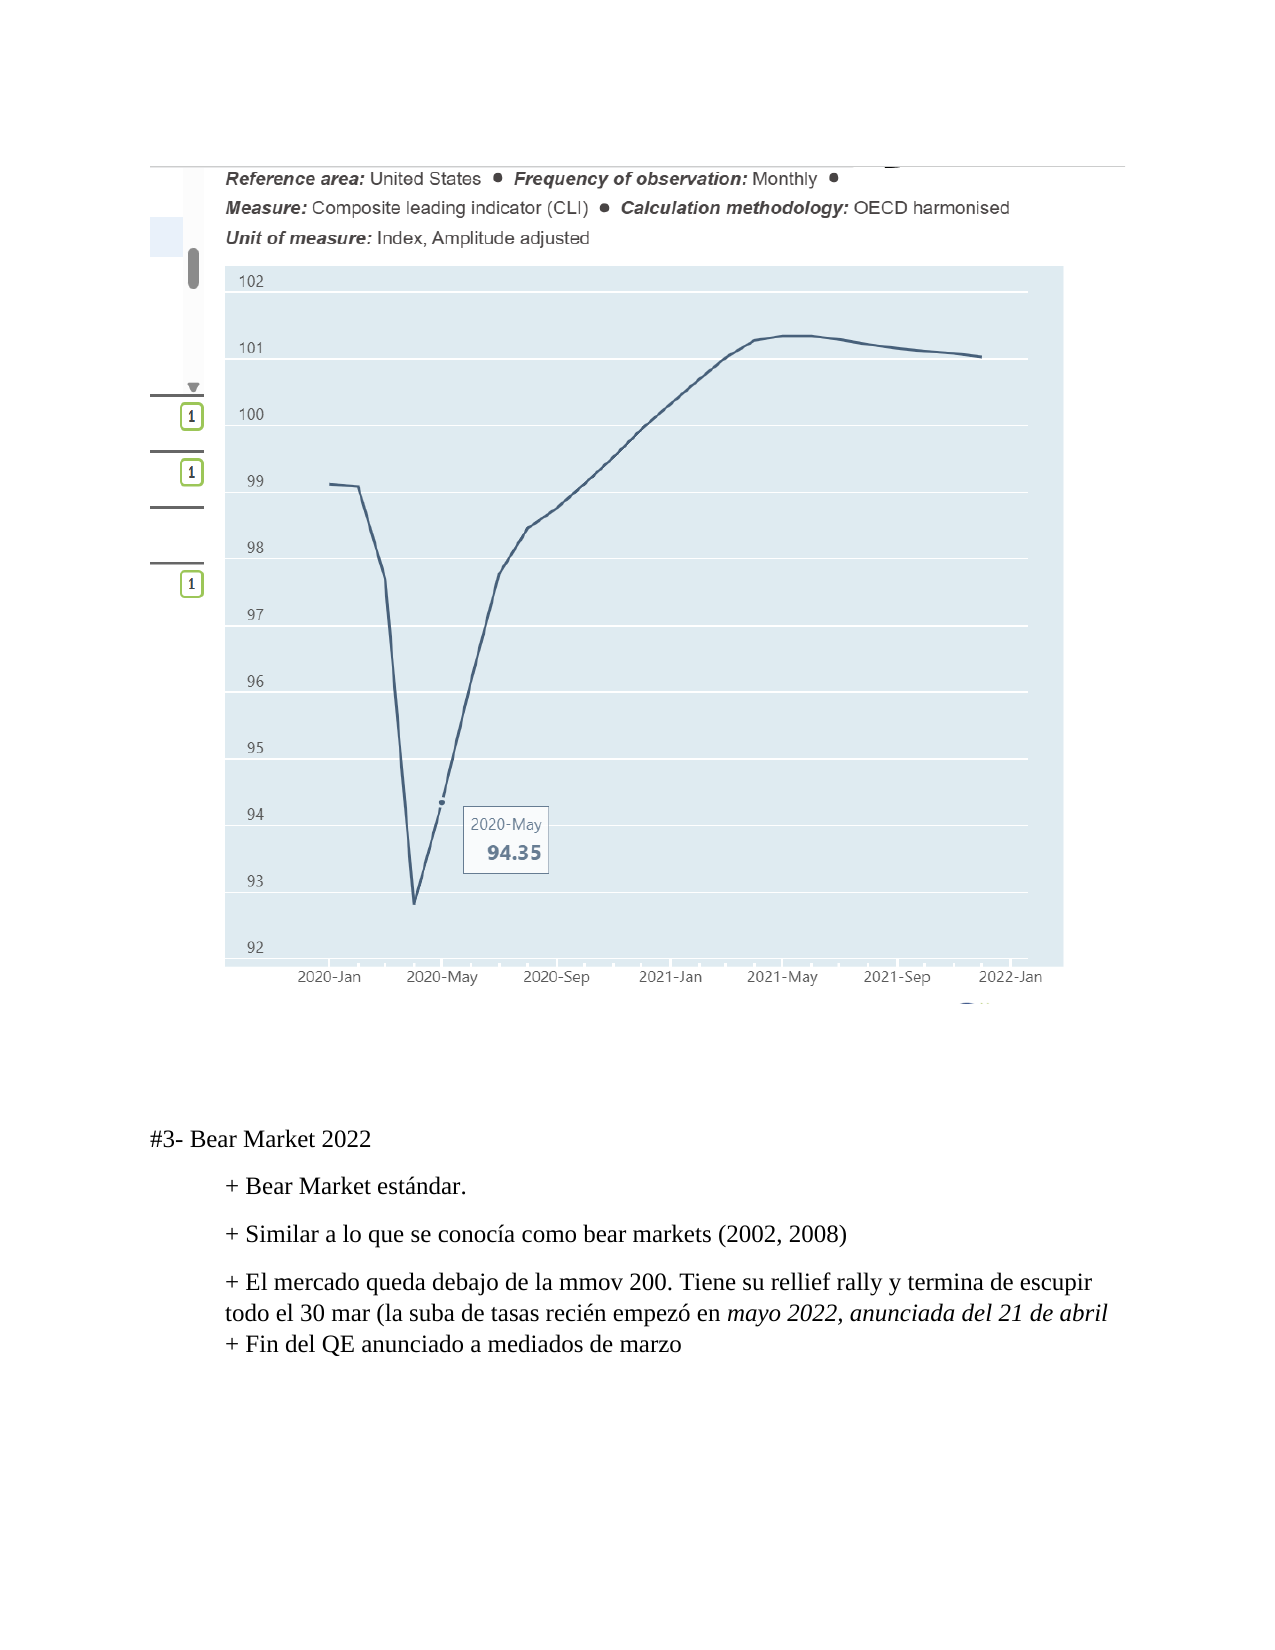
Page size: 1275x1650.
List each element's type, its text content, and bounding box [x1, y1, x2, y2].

text #3- Bear Market 2022 [150, 1124, 1125, 1152]
text + Similar a lo que se conocía como bear markets (2002, 2008) [150, 1219, 1125, 1248]
text + El mercado queda debajo de la mmov 200. Tiene su rellief rally y termina de escupir todo el 30 mar (la suba de tasas recién empezó en mayo 2022, anunciada del 21 de abril + Fin del QE anunciado a mediados de marzo [225, 1267, 1125, 1358]
picture [150, 150, 1125, 1004]
text + Bear Market estándar. [150, 1171, 1125, 1200]
